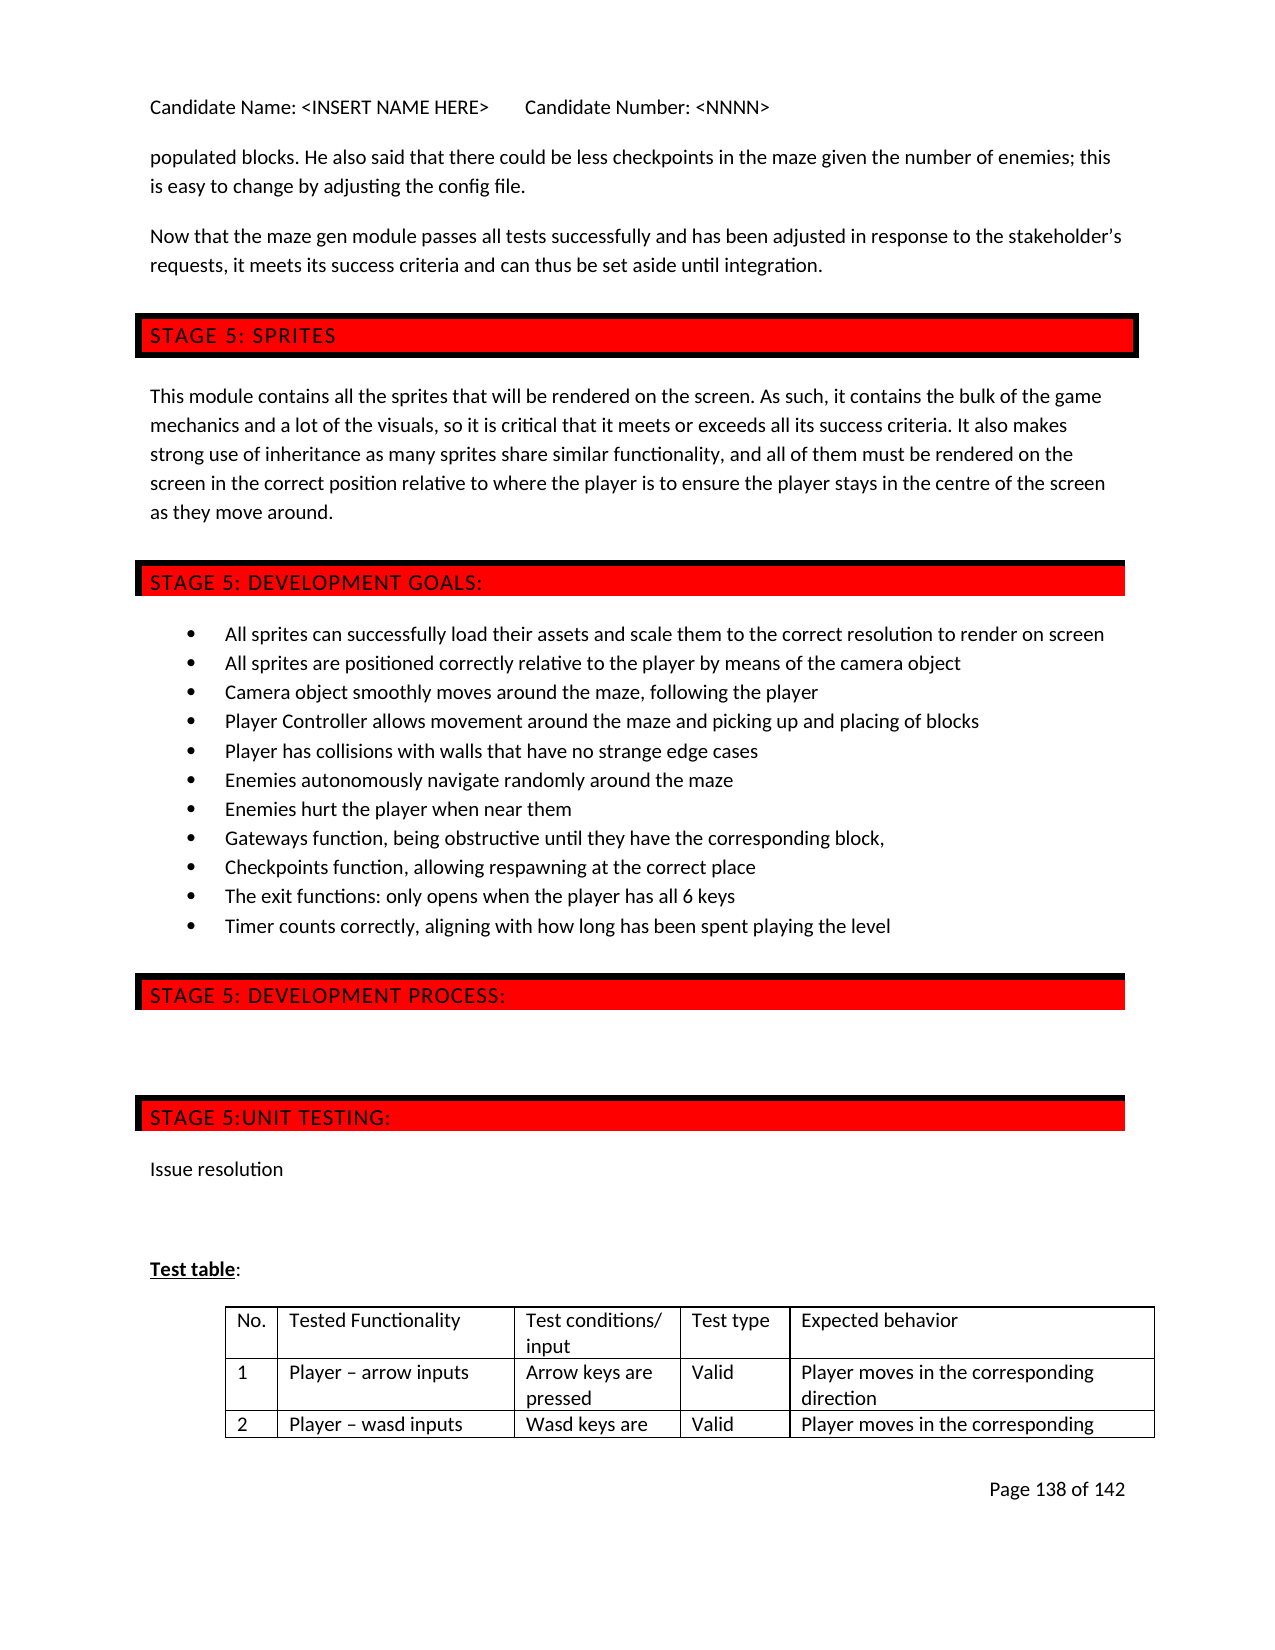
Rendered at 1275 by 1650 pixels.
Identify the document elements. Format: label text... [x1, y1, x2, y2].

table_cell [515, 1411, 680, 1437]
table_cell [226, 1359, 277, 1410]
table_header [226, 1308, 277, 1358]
text Stage 5: Development Process: [142, 980, 1125, 1010]
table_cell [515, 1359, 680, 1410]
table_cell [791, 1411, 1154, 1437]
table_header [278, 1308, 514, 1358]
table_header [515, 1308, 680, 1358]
list Timer counts correctly, aligning with how long has been spent playing the level [187, 913, 1125, 938]
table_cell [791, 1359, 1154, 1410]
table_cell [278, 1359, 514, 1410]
list Enemies hurt the player when near them [187, 796, 1125, 822]
text Now that the maze gen module passes all tests successfully and has been adjusted in response to the stakeholder’s requests, it meets its success criteria and can thus be set aside until integration. [150, 223, 1125, 278]
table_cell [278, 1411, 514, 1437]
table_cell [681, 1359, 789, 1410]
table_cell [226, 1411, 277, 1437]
list The exit functions: only opens when the player has all 6 keys [187, 884, 1125, 909]
list Camera object smoothly moves around the maze, following the player [187, 679, 1125, 705]
list All sprites can successfully load their assets and scale them to the correct resolution to render on screen [187, 621, 1125, 647]
list All sprites are positioned correctly relative to the player by means of the camera object [187, 650, 1125, 676]
text Test table: [150, 1256, 1125, 1282]
list Player has collisions with walls that have no strange edge cases [187, 738, 1125, 763]
list Enemies autonomously navigate randomly around the maze [187, 767, 1125, 792]
text This module contains all the sprites that will be rendered on the screen. As such, it contains the bulk of the game mechanics and a lot of the visuals, so it is critical that it meets or exceeds all its success criteria. It also makes strong use of inheritance as many sprites share similar functionality, and all of them must be rendered on the screen in the correct position relative to where the player is to ensure the player stays in the centre of the screen as they move around. [150, 383, 1125, 525]
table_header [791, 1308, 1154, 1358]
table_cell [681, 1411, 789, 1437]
text Stage 5: Development Goals: [142, 566, 1125, 596]
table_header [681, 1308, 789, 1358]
text Stage 5: Sprites [142, 319, 1133, 352]
list Gateways function, being obstructive until they have the corresponding block, [187, 825, 1125, 851]
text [150, 144, 1125, 199]
list Player Controller allows movement around the maze and picking up and placing of blocks [187, 709, 1125, 734]
list Checkpoints function, allowing respawning at the correct place [187, 854, 1125, 880]
text Issue resolution [150, 1156, 1125, 1182]
text Stage 5:Unit Testing: [142, 1101, 1125, 1131]
